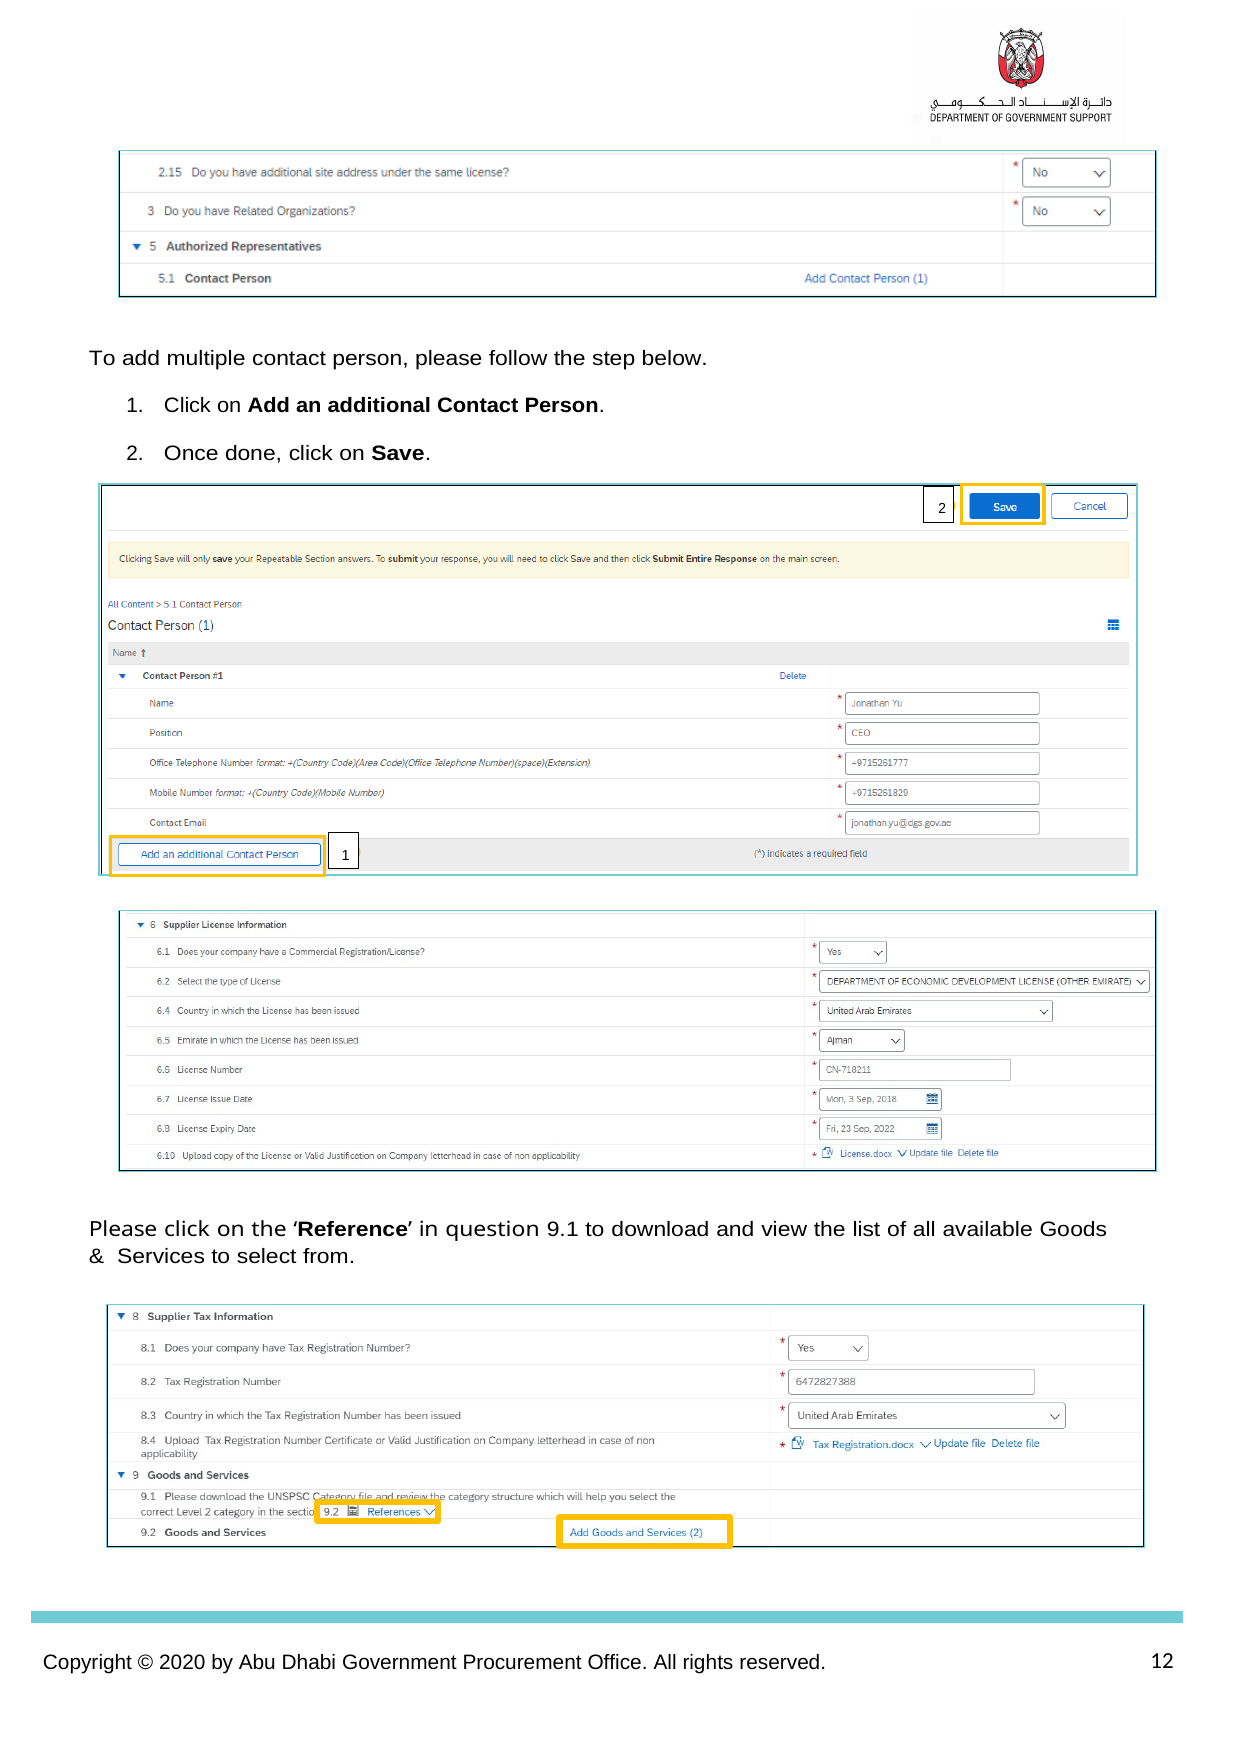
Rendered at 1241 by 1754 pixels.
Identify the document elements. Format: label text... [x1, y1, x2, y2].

text Please click on the ‘Reference’ in question 9.1 to download and view the list of all available Goods & Services to select from. [89, 1214, 1119, 1268]
text To add multiple contact person, please follow the step below. [89, 346, 1194, 370]
list Once done, click on Save. [126, 441, 1194, 464]
picture [108, 1305, 1143, 1546]
table_header 2 [100, 485, 960, 522]
table_header [1046, 485, 1136, 522]
table_cell 1 [326, 835, 1136, 874]
table_cell [112, 838, 323, 874]
picture [120, 151, 1155, 296]
table_header [963, 486, 1042, 522]
list Click on Add an additional Contact Person. [126, 393, 1194, 417]
picture [120, 911, 1155, 1170]
picture [563, 1520, 727, 1543]
table_cell [100, 522, 1136, 834]
table_cell [100, 835, 109, 874]
picture [911, 14, 1126, 150]
